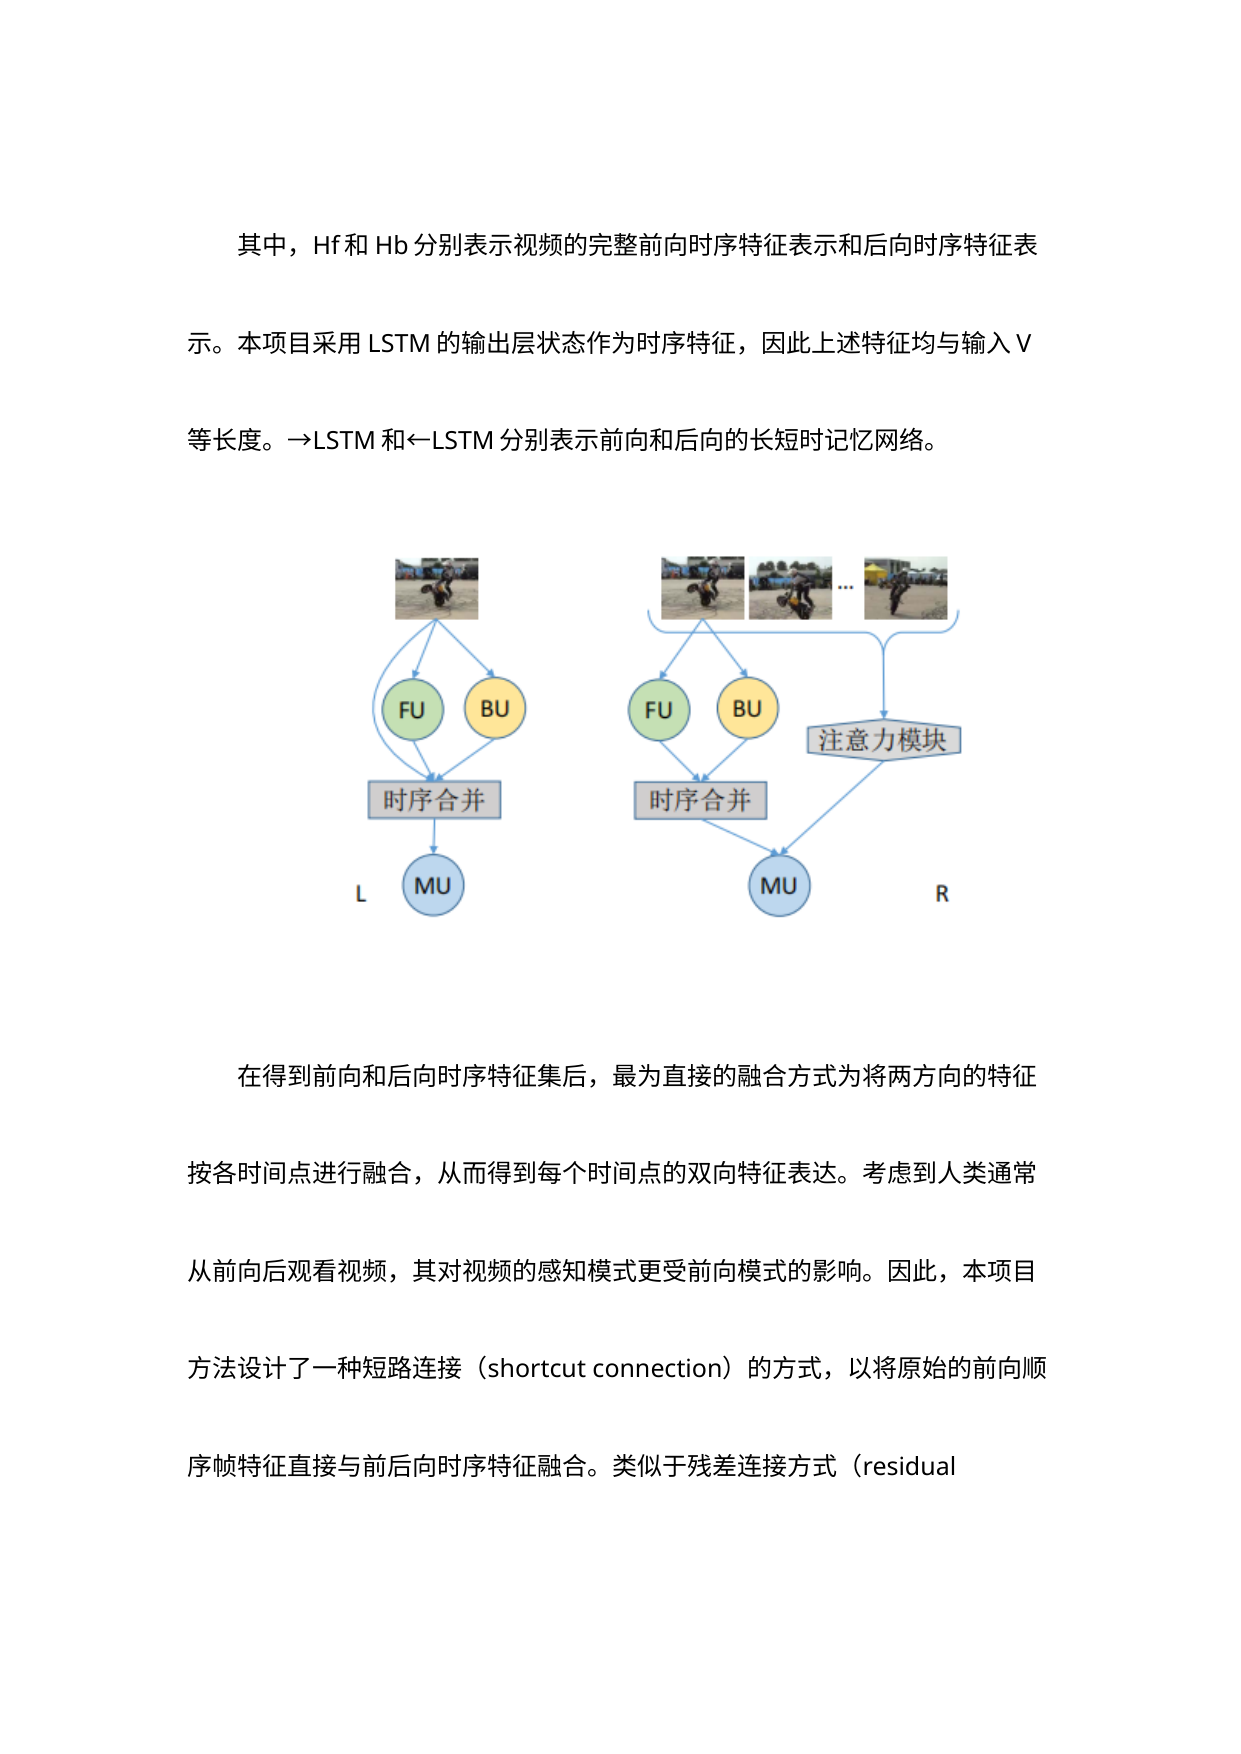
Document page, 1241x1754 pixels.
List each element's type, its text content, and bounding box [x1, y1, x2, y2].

picture [215, 509, 1080, 972]
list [187, 489, 1053, 1497]
list 其中，Hf和Hb分别表示视频的完整前向时序特征表示和后向时序特征表示。本项目采用LSTM的输出层状态作为时序特征，因此上述特征均与输入V等长度。→LSTM和←LSTM分别表示前向和后向的长短时记忆网络。 [187, 211, 1053, 471]
